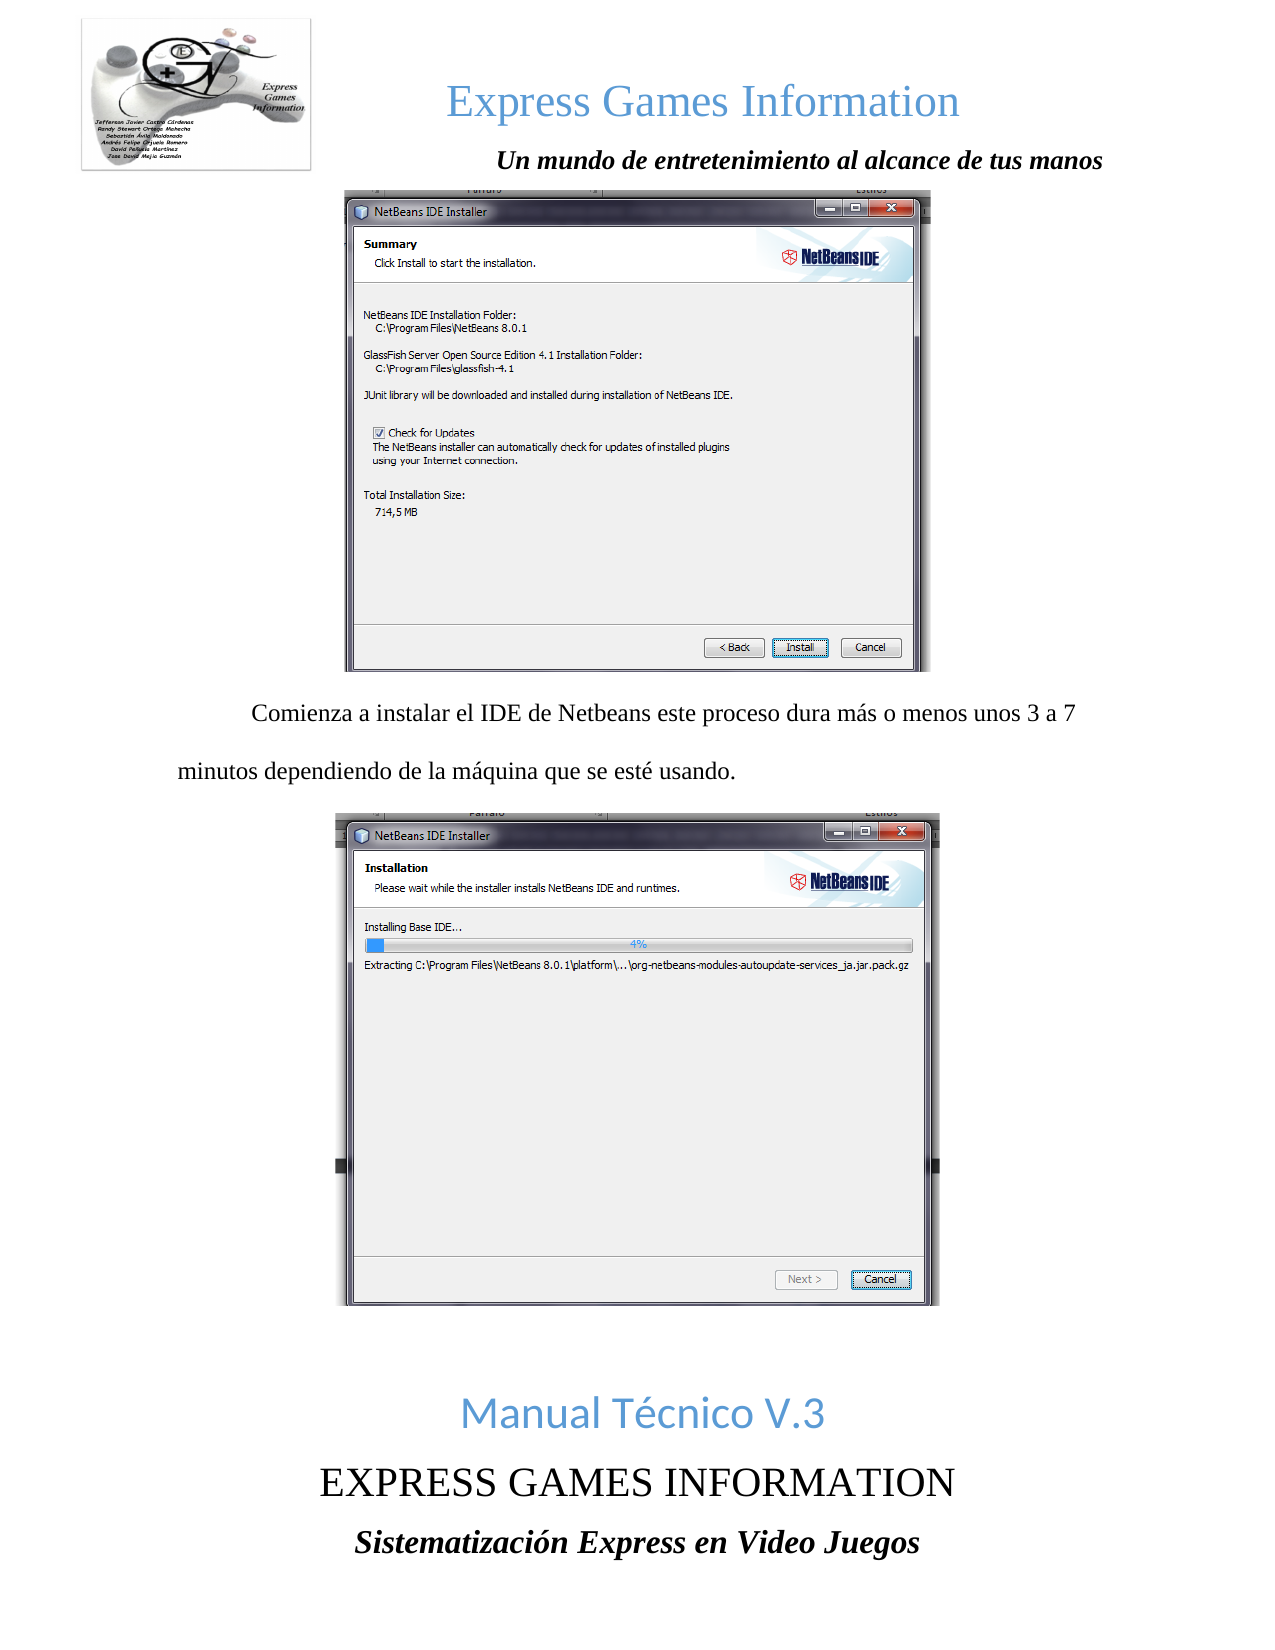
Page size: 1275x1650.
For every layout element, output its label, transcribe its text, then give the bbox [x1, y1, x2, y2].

picture [335, 813, 940, 1306]
list Comienza a instalar el IDE de Netbeans este proceso dura más o menos unos 3 a 7 minutos dependiendo de la máquina que se esté usando. [177, 698, 1127, 784]
picture [344, 190, 931, 672]
picture [75, 15, 316, 174]
